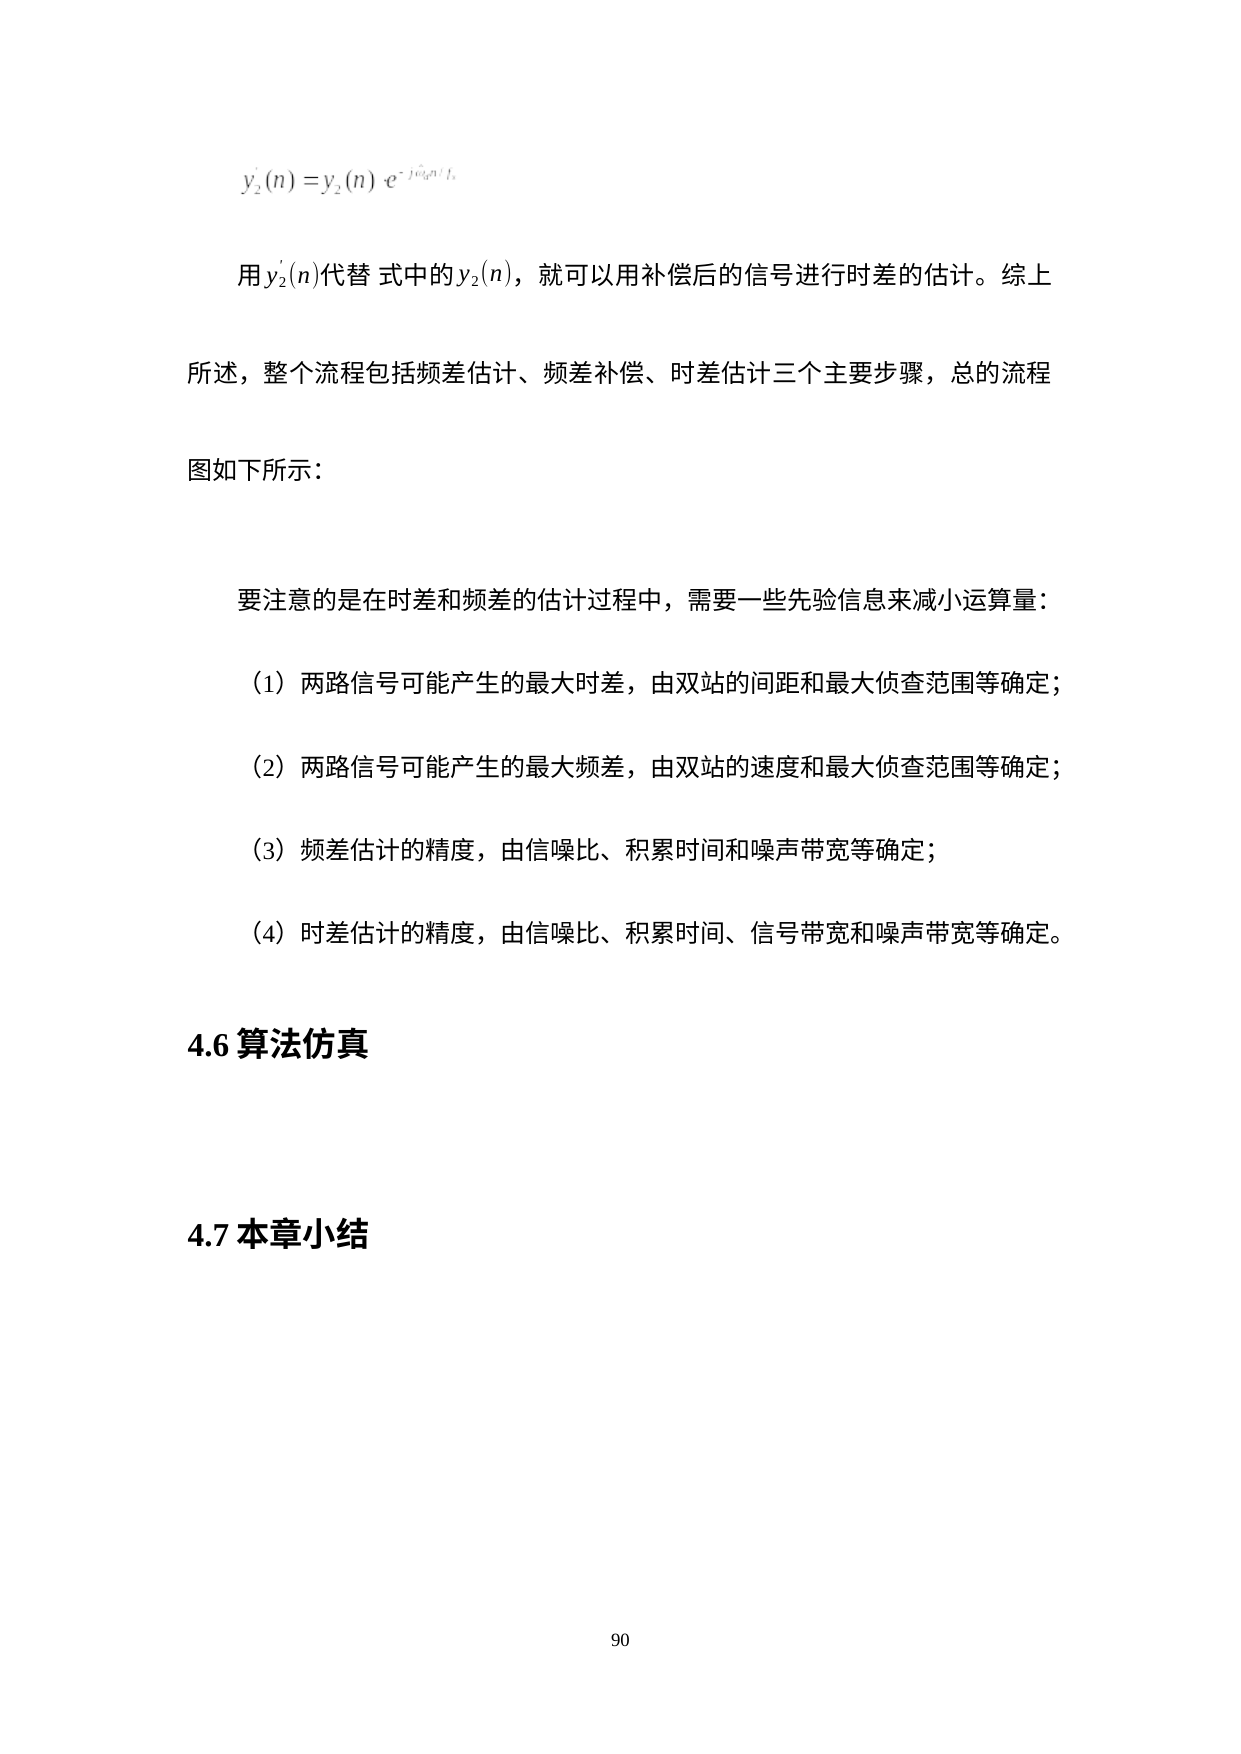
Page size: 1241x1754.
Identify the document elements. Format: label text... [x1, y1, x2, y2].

text （2）两路信号可能产生的最大频差，由双站的速度和最大侦查范围等确定； [187, 733, 1053, 798]
text 用代替 式中的，就可以用补偿后的信号进行时差的估计。综上所述，整个流程包括频差估计、频差补偿、时差估计三个主要步骤，总的流程图如下所示： [187, 241, 1053, 501]
text （1）两路信号可能产生的最大时差，由双站的间距和最大侦查范围等确定； [187, 649, 1053, 714]
text 要注意的是在时差和频差的估计过程中，需要一些先验信息来减小运算量： [187, 566, 1053, 631]
subtitle 4.6算法仿真 [187, 1009, 1053, 1074]
text （3）频差估计的精度，由信噪比、积累时间和噪声带宽等确定； [187, 816, 1053, 881]
text （4）时差估计的精度，由信噪比、积累时间、信号带宽和噪声带宽等确定。 [187, 899, 1053, 964]
subtitle 4.7本章小结 [187, 1199, 1053, 1264]
